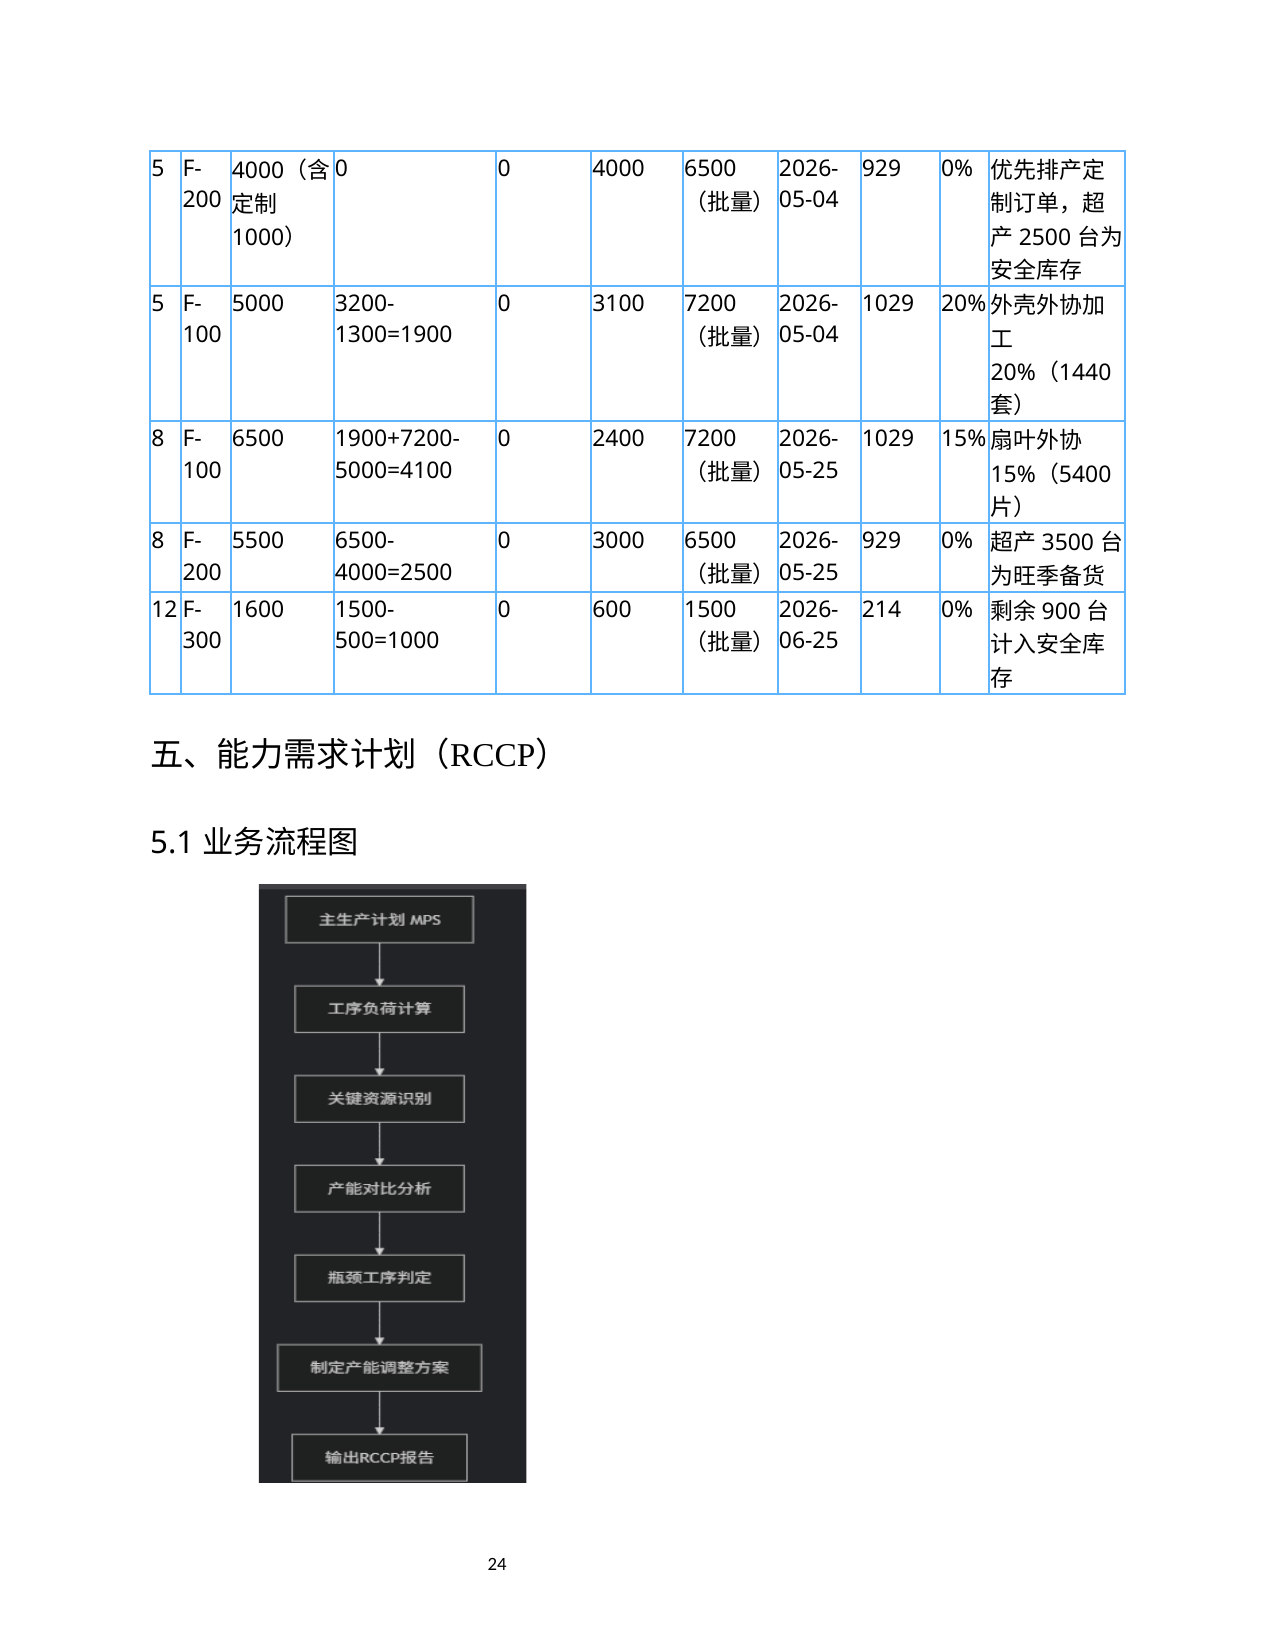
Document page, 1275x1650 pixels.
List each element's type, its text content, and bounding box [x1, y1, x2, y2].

table_cell 12 [151, 593, 180, 693]
table_cell 6500（批量） [684, 524, 777, 591]
subtitle 业务流程图 [150, 817, 1125, 863]
table_cell 1500-500=1000 [335, 593, 495, 693]
table_cell 0% [941, 524, 988, 591]
table_cell 5 [151, 287, 180, 420]
table_cell 7200（批量） [684, 422, 777, 522]
table_cell 2026-06-25 [779, 593, 860, 693]
table_cell 4000（含定制 1000） [232, 152, 333, 285]
table_cell 15% [941, 422, 988, 522]
picture [258, 884, 527, 1483]
table_cell 0% [941, 593, 988, 693]
table_cell 0 [335, 152, 495, 285]
table_cell 5500 [232, 524, 333, 591]
table_cell 优先排产定制订单，超产 2500 台为安全库存 [990, 152, 1124, 285]
table_cell F-200 [182, 524, 230, 591]
table_cell 1029 [862, 422, 939, 522]
table_cell F-200 [182, 152, 230, 285]
table_cell 超产 3500 台为旺季备货 [990, 524, 1124, 591]
table_cell 3200-1300=1900 [335, 287, 495, 420]
table_cell 7200（批量） [684, 287, 777, 420]
table_cell 929 [862, 152, 939, 285]
table_cell 0 [497, 422, 590, 522]
table_cell 8 [151, 422, 180, 522]
table_cell 4000 [592, 152, 682, 285]
table_cell 0 [497, 287, 590, 420]
table_cell 600 [592, 593, 682, 693]
table_cell 1029 [862, 287, 939, 420]
table_cell F-100 [182, 287, 230, 420]
table_cell 0 [497, 152, 590, 285]
table_cell 1900+7200-5000=4100 [335, 422, 495, 522]
table_cell F-100 [182, 422, 230, 522]
table_cell 外壳外协加工 20%（1440 套） [990, 287, 1124, 420]
table_cell 6500（批量） [684, 152, 777, 285]
table_cell 20% [941, 287, 988, 420]
table_cell 6500 [232, 422, 333, 522]
table_cell 3000 [592, 524, 682, 591]
table_cell 2400 [592, 422, 682, 522]
subtitle 五、能力需求计划（RCCP） [150, 728, 1125, 776]
table_cell 3100 [592, 287, 682, 420]
table_cell 6500-4000=2500 [335, 524, 495, 591]
table_cell 8 [151, 524, 180, 591]
table_cell 5000 [232, 287, 333, 420]
table_cell 1600 [232, 593, 333, 693]
table_cell 929 [862, 524, 939, 591]
table_cell 2026-05-25 [779, 524, 860, 591]
table_cell 2026-05-04 [779, 287, 860, 420]
table_cell 2026-05-04 [779, 152, 860, 285]
table_cell 剩余 900 台计入安全库存 [990, 593, 1124, 693]
table_cell 0% [941, 152, 988, 285]
table_cell 0 [497, 524, 590, 591]
table_cell 5 [151, 152, 180, 285]
table_cell 扇叶外协 15%（5400 片） [990, 422, 1124, 522]
table_cell 2026-05-25 [779, 422, 860, 522]
table_cell 0 [497, 593, 590, 693]
table_cell 1500（批量） [684, 593, 777, 693]
table_cell F-300 [182, 593, 230, 693]
table_cell 214 [862, 593, 939, 693]
